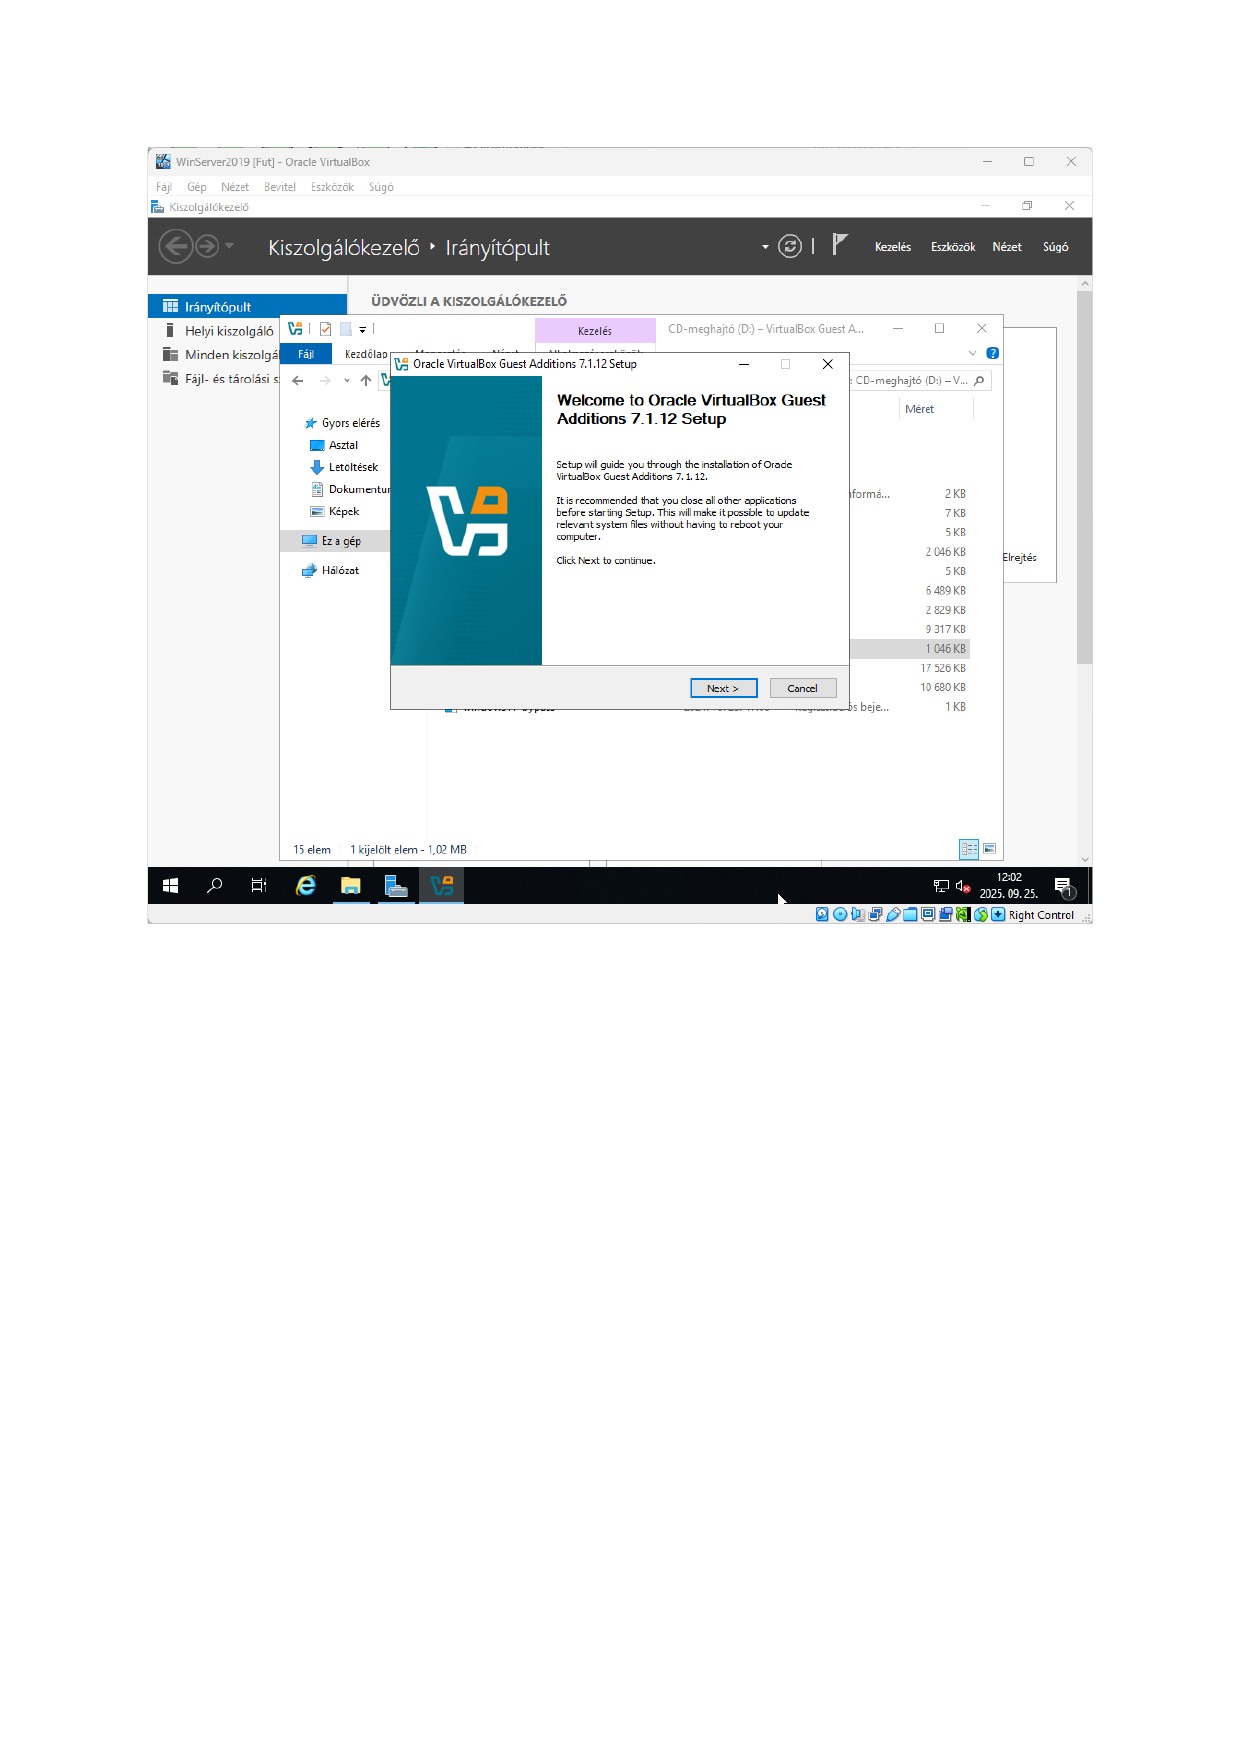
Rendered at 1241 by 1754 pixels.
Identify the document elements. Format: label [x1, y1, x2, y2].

picture [147, 147, 1093, 924]
